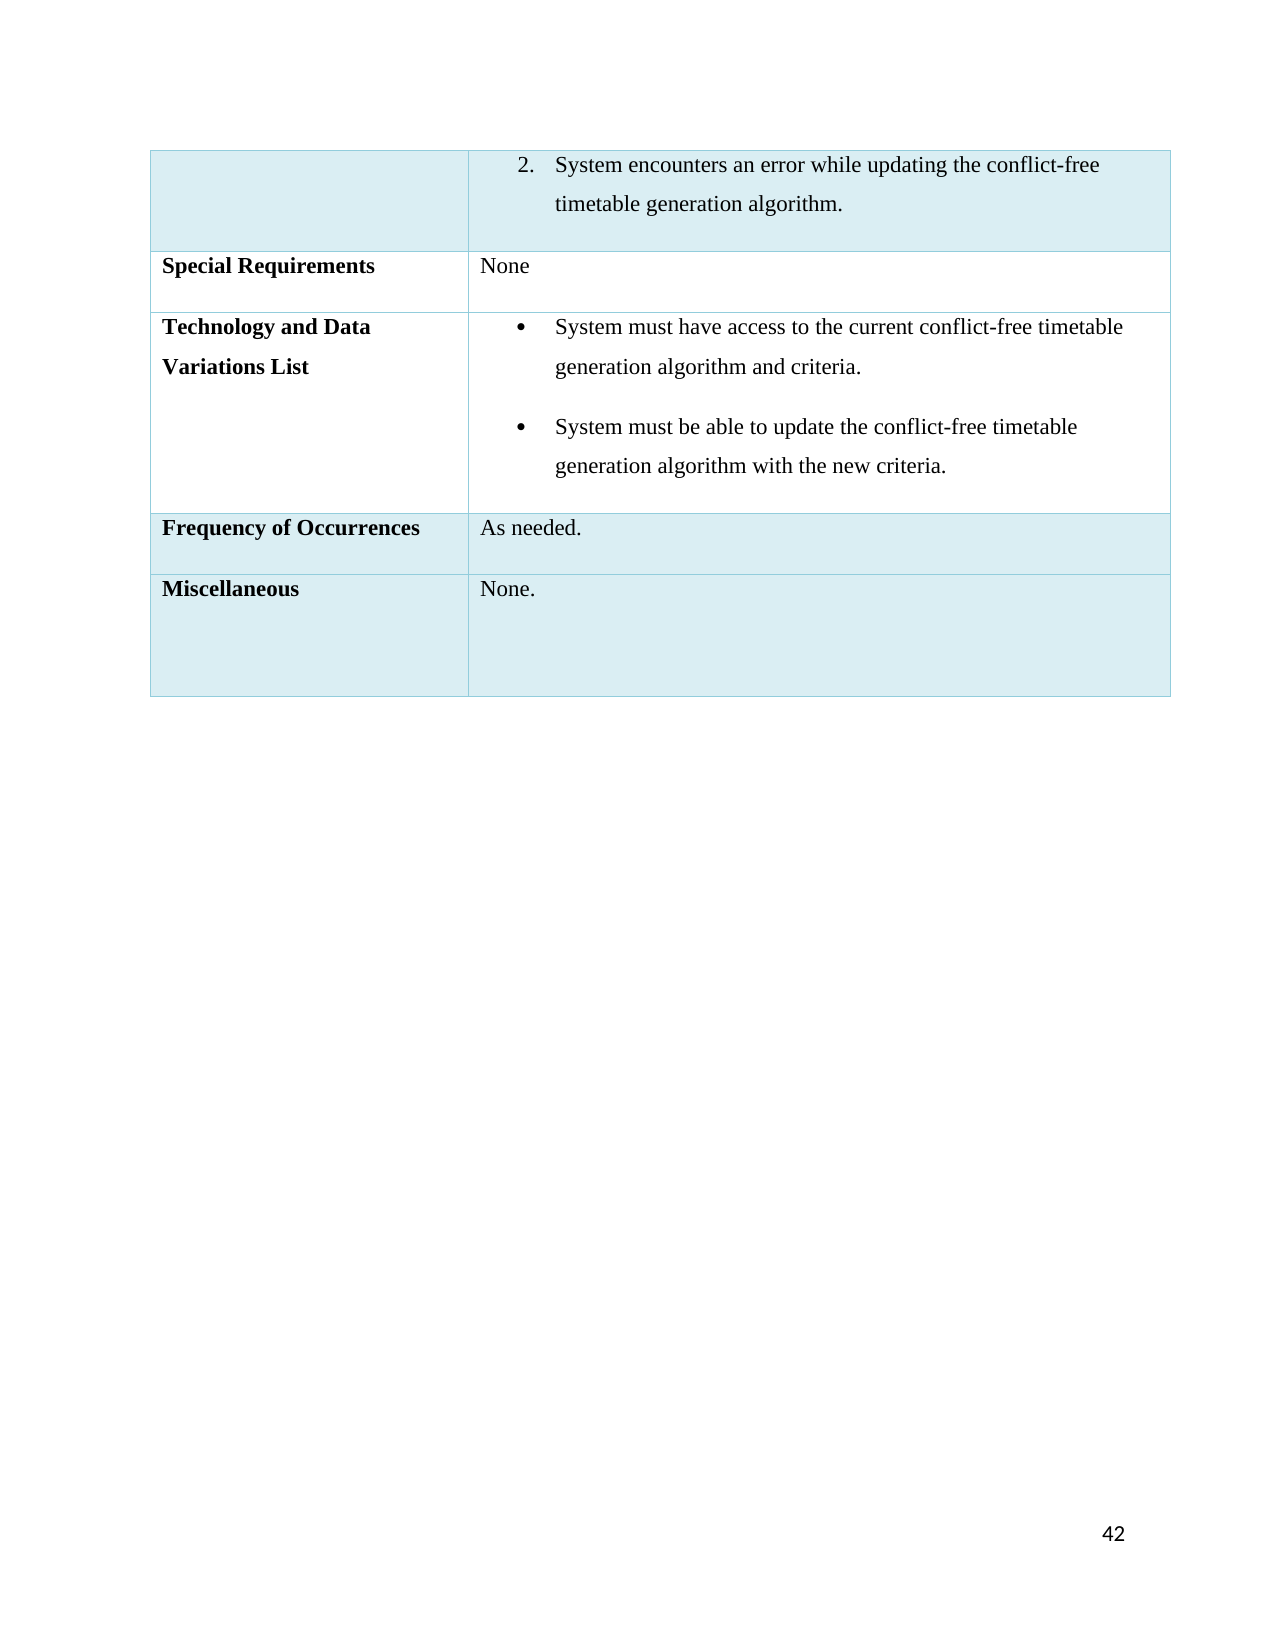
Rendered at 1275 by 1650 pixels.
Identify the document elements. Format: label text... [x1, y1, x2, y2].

table_cell Miscellaneous [151, 575, 468, 696]
table_cell Special Requirements [151, 252, 468, 312]
table_cell Exceptions [151, 151, 468, 251]
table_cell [469, 151, 1170, 251]
table_cell None [469, 252, 1170, 312]
table_cell System must have access to the current conflict-free timetable generation algorithm and criteria. System must be able to update the conflict-free timetable generation algorithm with the new criteria. [469, 313, 1170, 513]
table_cell Technology and Data Variations List [151, 313, 468, 513]
table_cell Frequency of Occurrences [151, 514, 468, 574]
table_cell None. [469, 575, 1170, 696]
table_cell As needed. [469, 514, 1170, 574]
